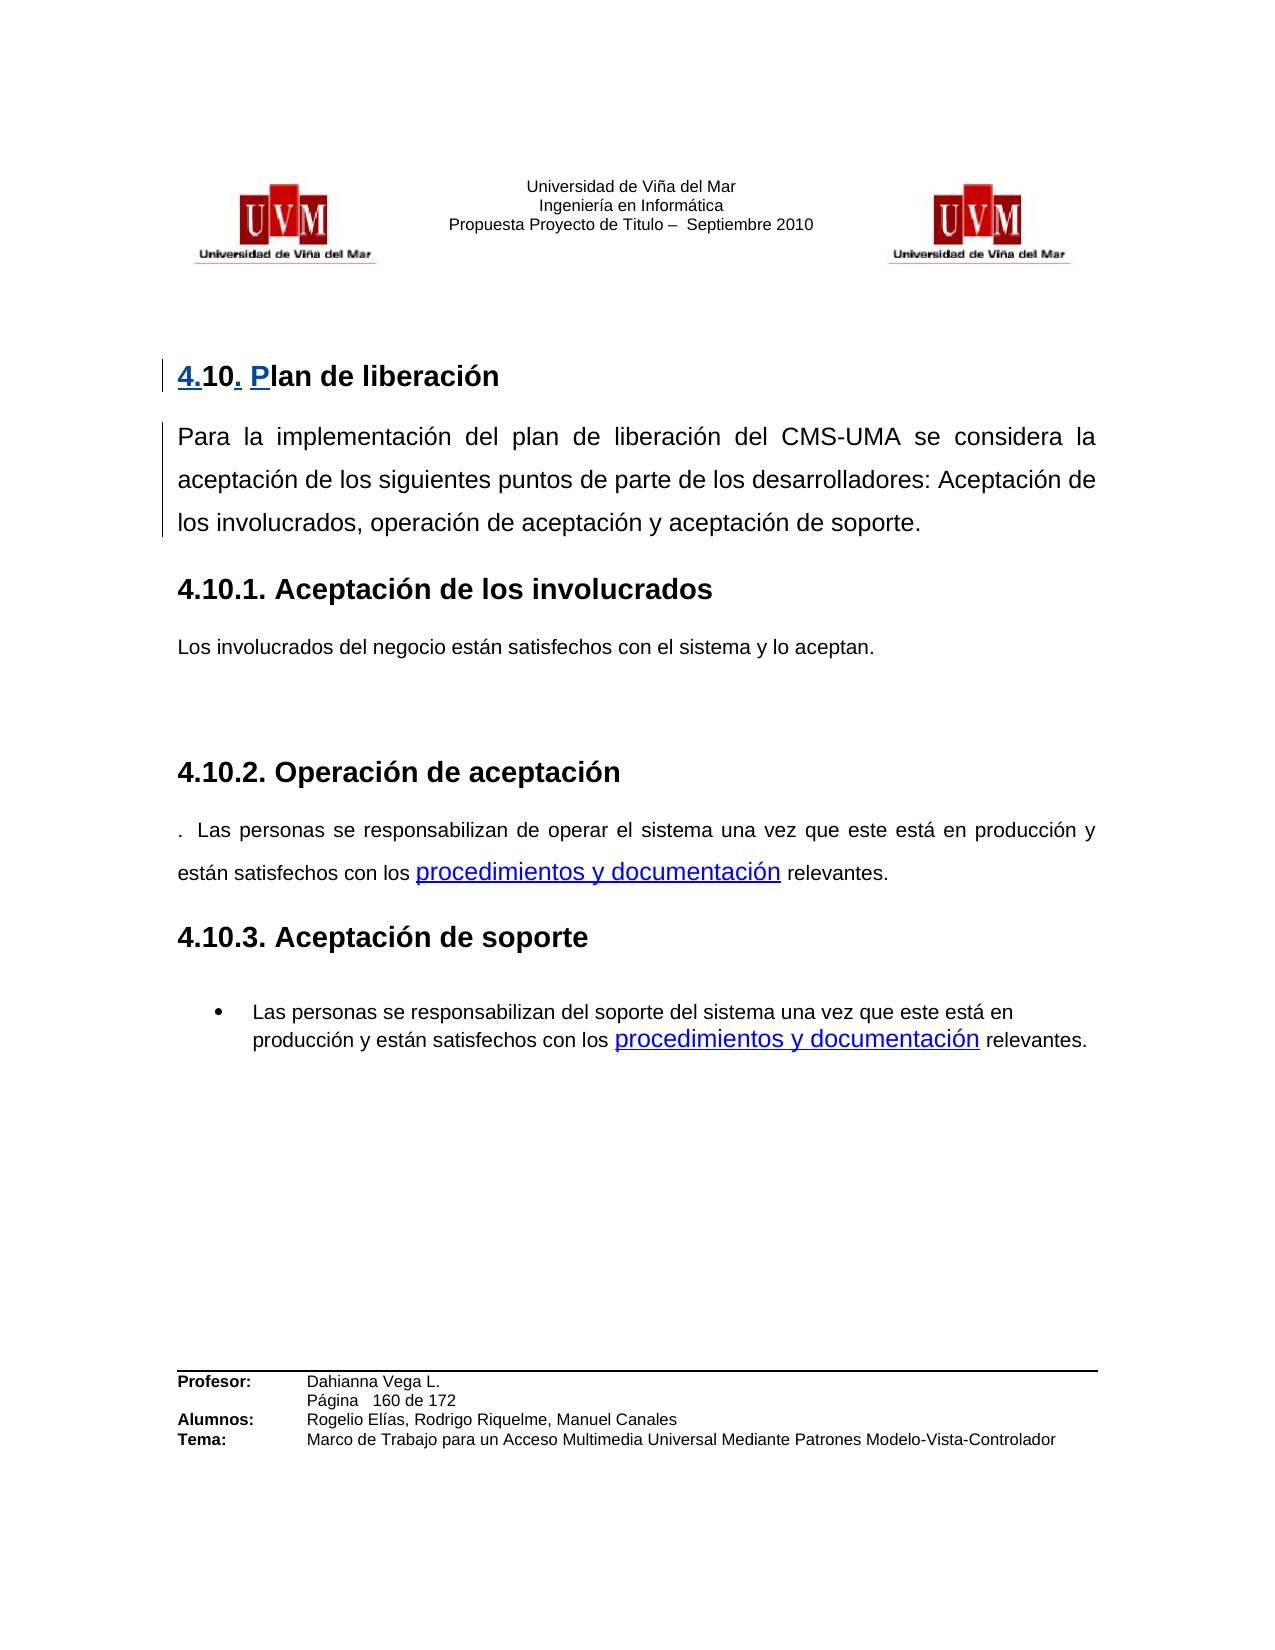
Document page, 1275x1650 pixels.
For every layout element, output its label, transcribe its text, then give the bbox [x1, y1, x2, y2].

subtitle 10 lan de liberación [177, 359, 1098, 392]
subtitle 4.10.1. Aceptación de los involucrados [177, 572, 1098, 605]
text Para la implementación del plan de liberación del CMS-UMA se considera la aceptación de los siguientes puntos de parte de los desarrolladores: Aceptación de los involucrados, operación de aceptación y aceptación de soporte. [177, 422, 1098, 537]
picture [177, 176, 390, 267]
picture [871, 176, 1084, 267]
list Las personas se responsabilizan del soporte del sistema una vez que este está en producción y están satisfechos con los procedimientos y documentación relevantes. [215, 1000, 1098, 1053]
subtitle 4.10.2. Operación de aceptación [177, 755, 1098, 789]
text . Las personas se responsabilizan de operar el sistema una vez que este está en producción y están satisfechos con los procedimientos y documentación relevantes. [177, 818, 1098, 885]
subtitle 4.10.3. Aceptación de soporte [177, 921, 1098, 954]
text Los involucrados del negocio están satisfechos con el sistema y lo aceptan. [177, 635, 1098, 659]
